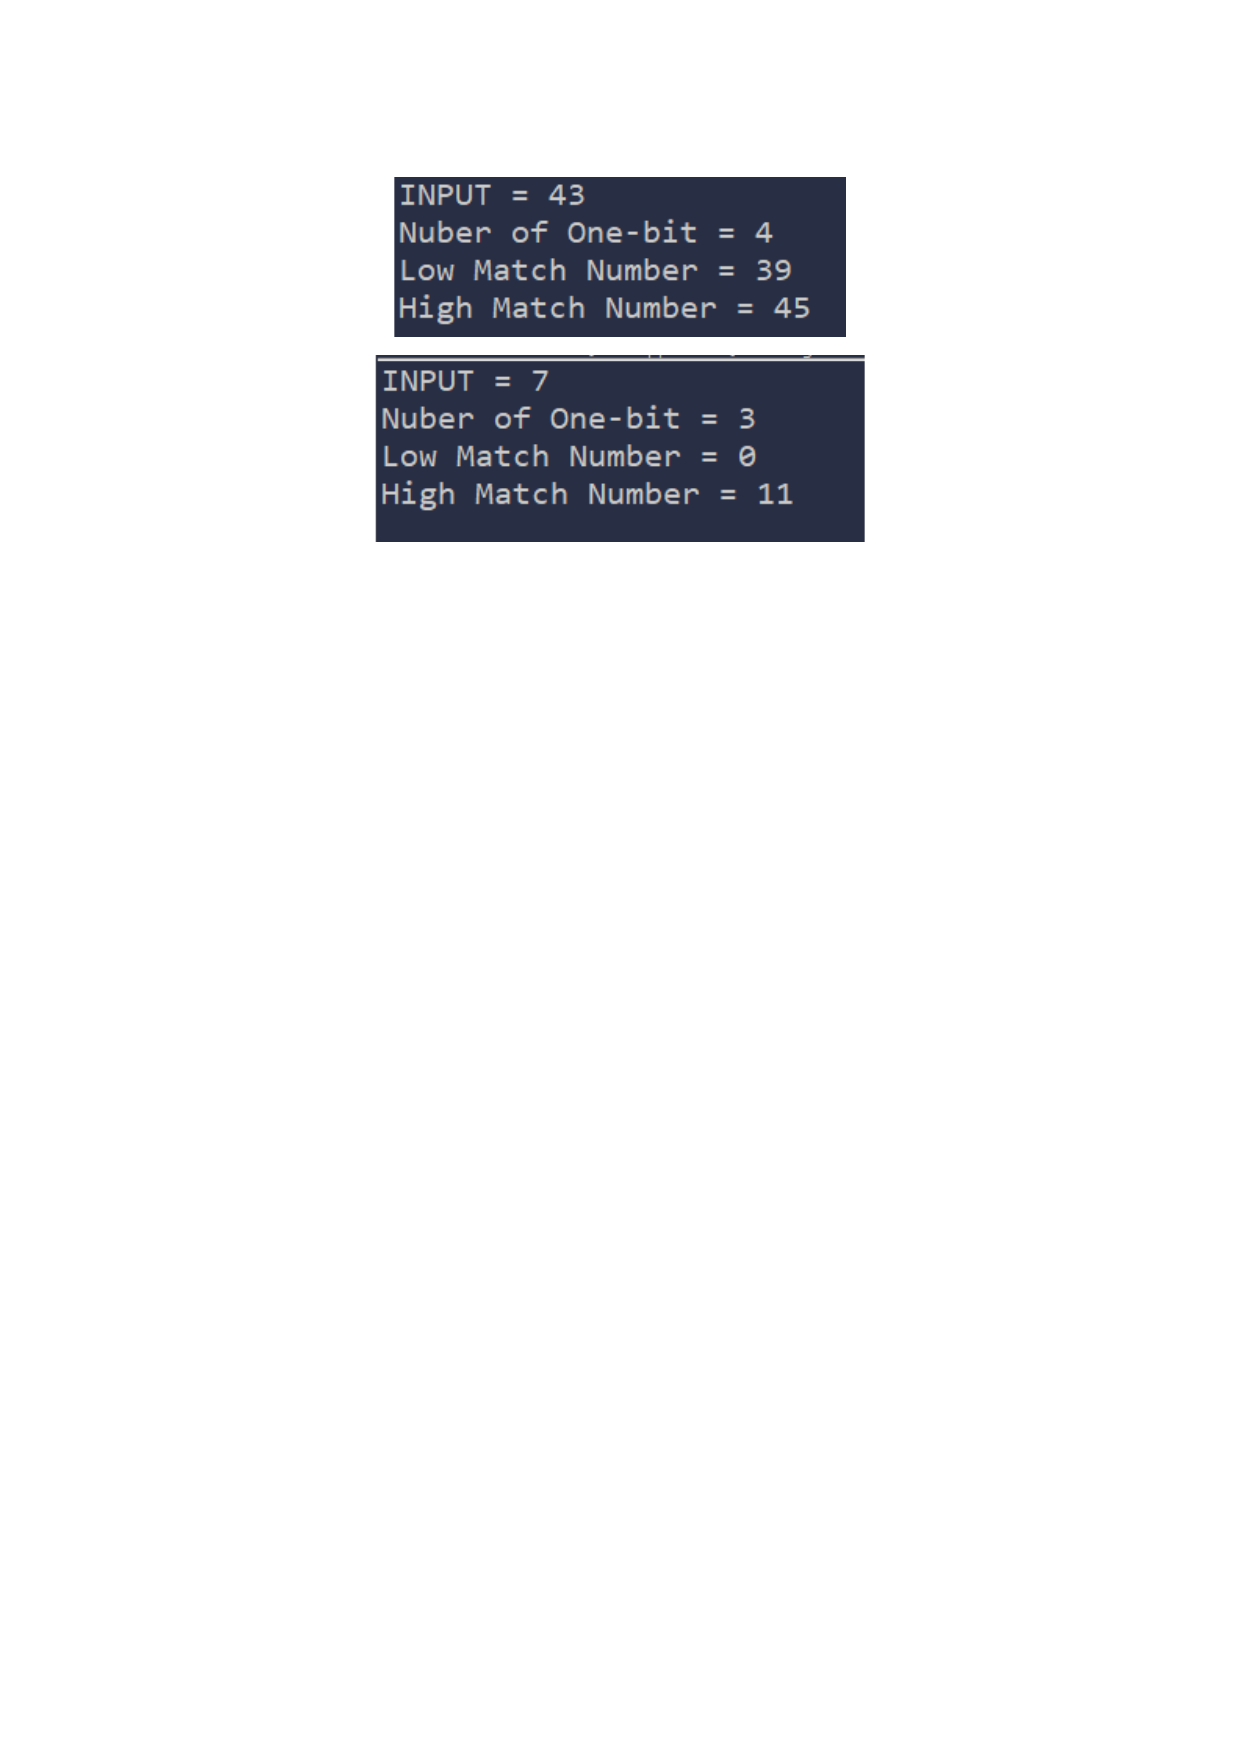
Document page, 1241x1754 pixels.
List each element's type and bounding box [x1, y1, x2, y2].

picture [394, 177, 846, 337]
picture [375, 355, 865, 542]
